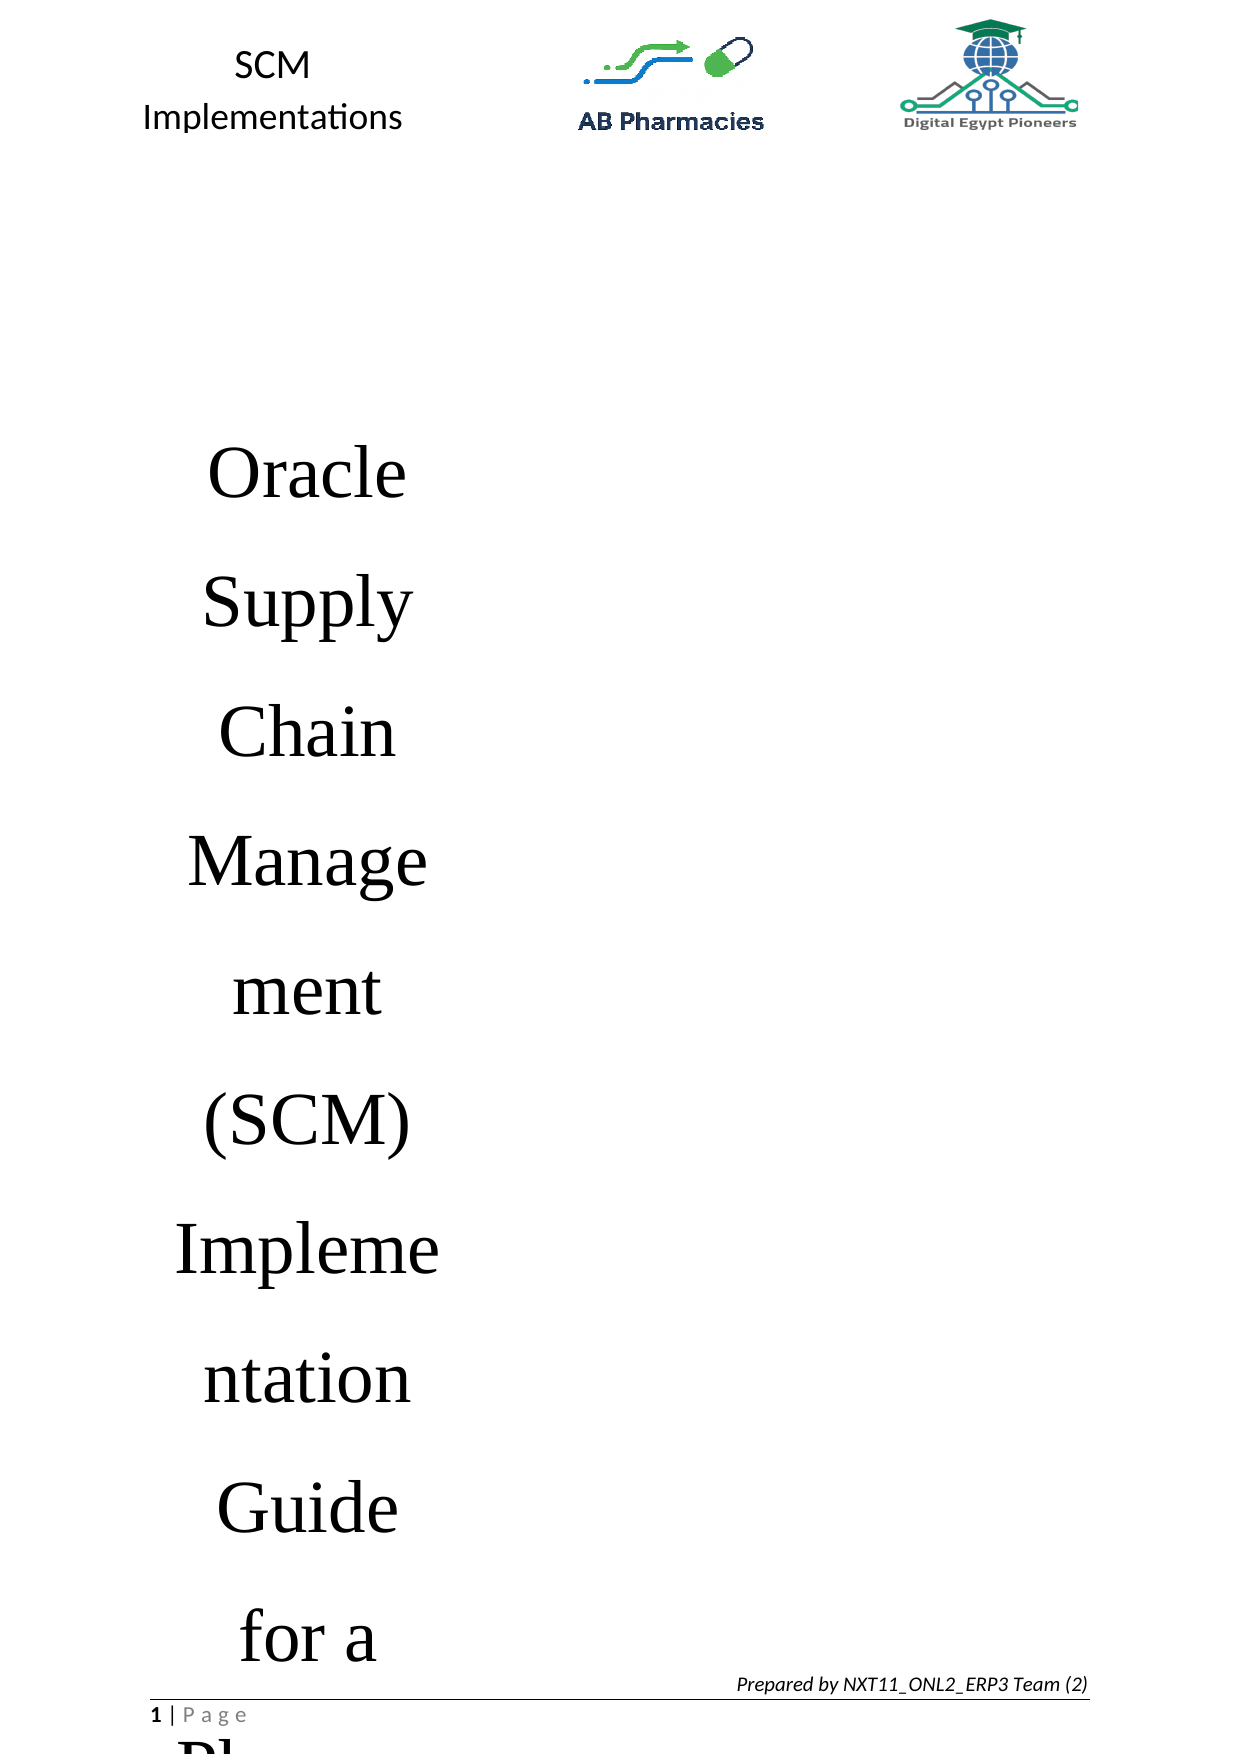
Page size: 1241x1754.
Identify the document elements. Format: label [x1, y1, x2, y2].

picture [900, 16, 1079, 133]
picture [543, 28, 800, 136]
